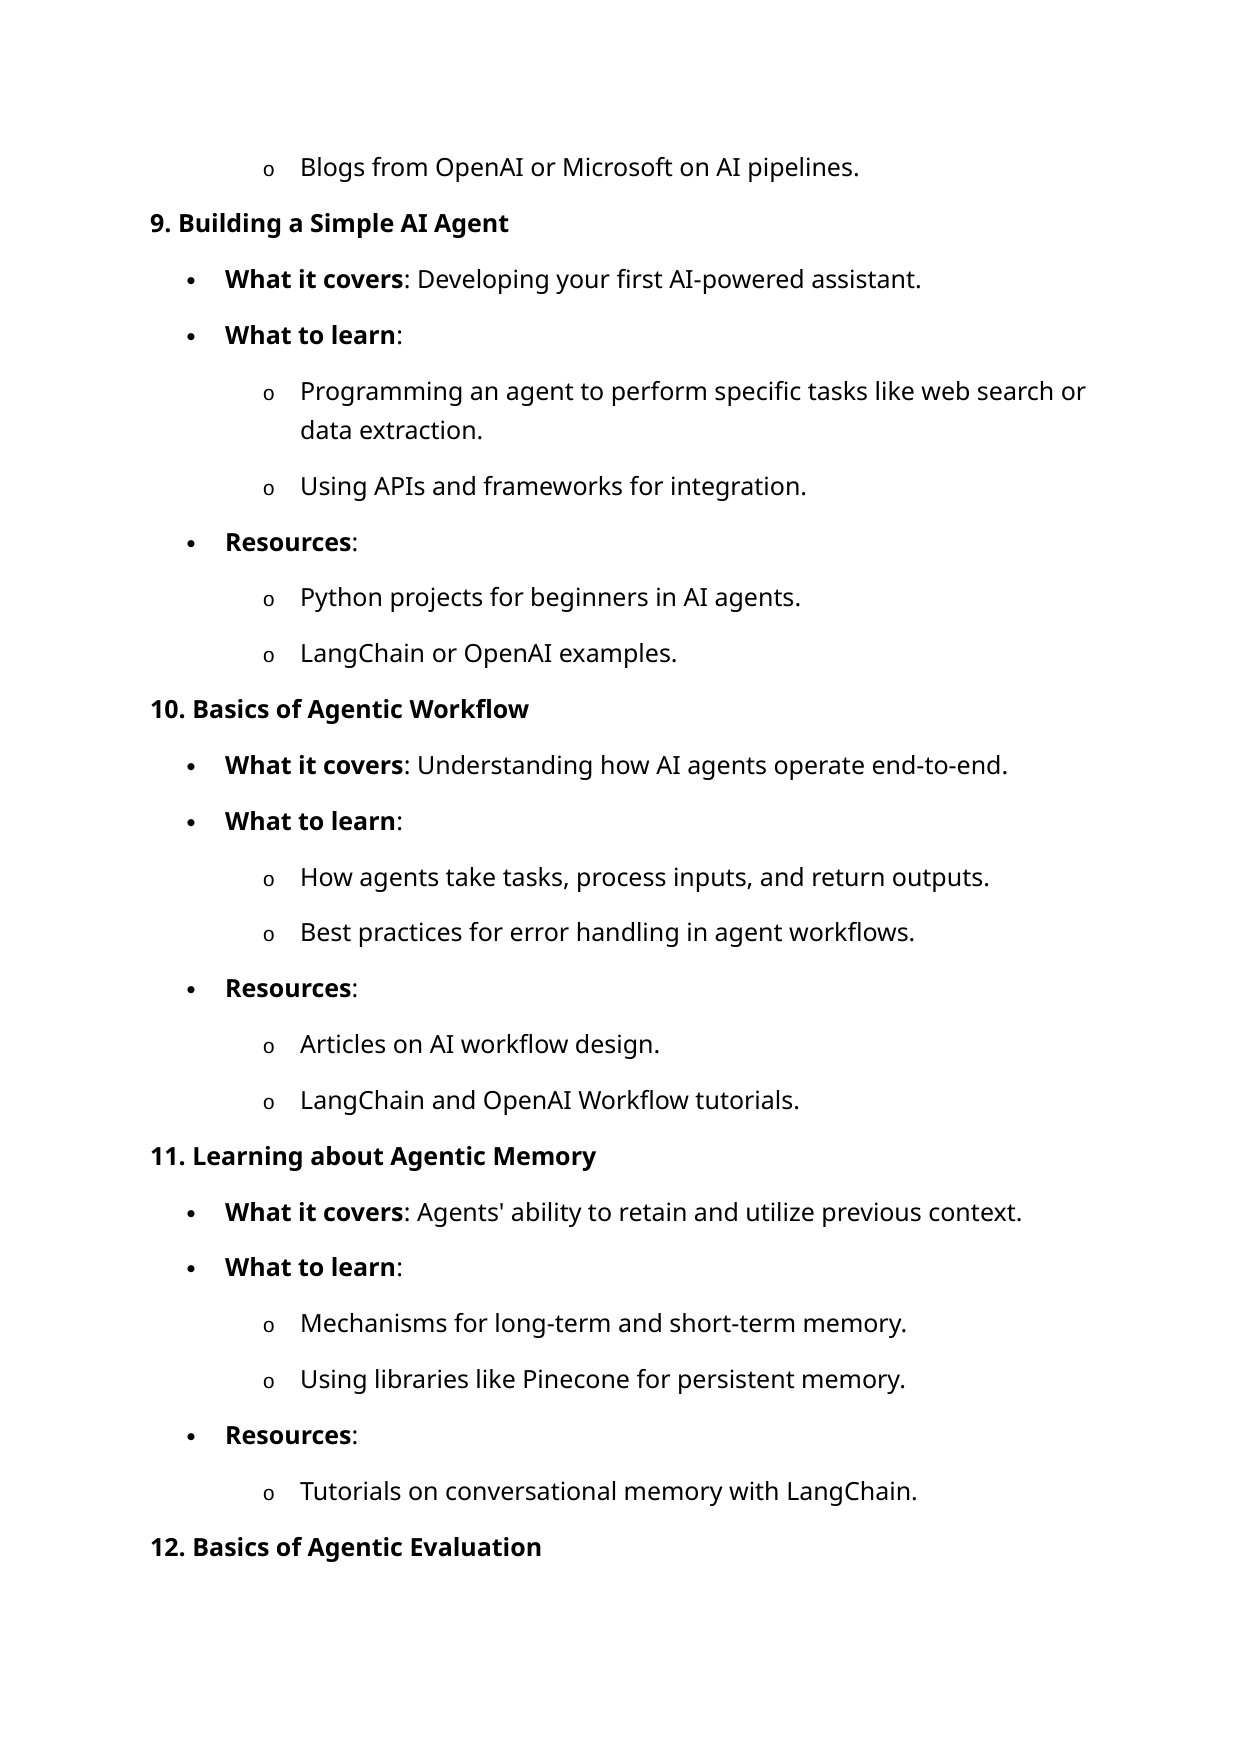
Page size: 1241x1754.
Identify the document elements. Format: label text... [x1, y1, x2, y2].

list Using libraries like Pinecone for persistent memory. [262, 1362, 1090, 1396]
list Python projects for beginners in AI agents. [262, 580, 1090, 614]
list What to learn: [187, 803, 1090, 837]
list Resources: [187, 1417, 1090, 1452]
list LangChain and OpenAI Workflow tutorials. [262, 1082, 1090, 1117]
text 10. Basics of Agentic Workflow [150, 692, 1090, 726]
list Tutorials on conversational memory with LangChain. [262, 1473, 1090, 1507]
list What it covers: Agents' ability to retain and utilize previous context. [187, 1194, 1090, 1228]
list Using APIs and frameworks for integration. [262, 468, 1090, 502]
list Resources: [187, 971, 1090, 1005]
list What to learn: [187, 317, 1090, 352]
list Programming an agent to perform specific tasks like web search or data extraction. [262, 373, 1090, 447]
list Blogs from OpenAI or Microsoft on AI pipelines. [262, 150, 1090, 184]
list What it covers: Understanding how AI agents operate end-to-end. [187, 747, 1090, 782]
list LangChain or OpenAI examples. [262, 636, 1090, 670]
list Best practices for error handling in agent workflows. [262, 915, 1090, 949]
list Articles on AI workflow design. [262, 1027, 1090, 1061]
list What to learn: [187, 1250, 1090, 1284]
text 9. Building a Simple AI Agent [150, 206, 1090, 240]
text 11. Learning about Agentic Memory [150, 1138, 1090, 1172]
list Resources: [187, 524, 1090, 558]
list How agents take tasks, process inputs, and return outputs. [262, 859, 1090, 893]
text 12. Basics of Agentic Evaluation [150, 1529, 1090, 1563]
list Mechanisms for long-term and short-term memory. [262, 1306, 1090, 1340]
list What it covers: Developing your first AI-powered assistant. [187, 262, 1090, 296]
